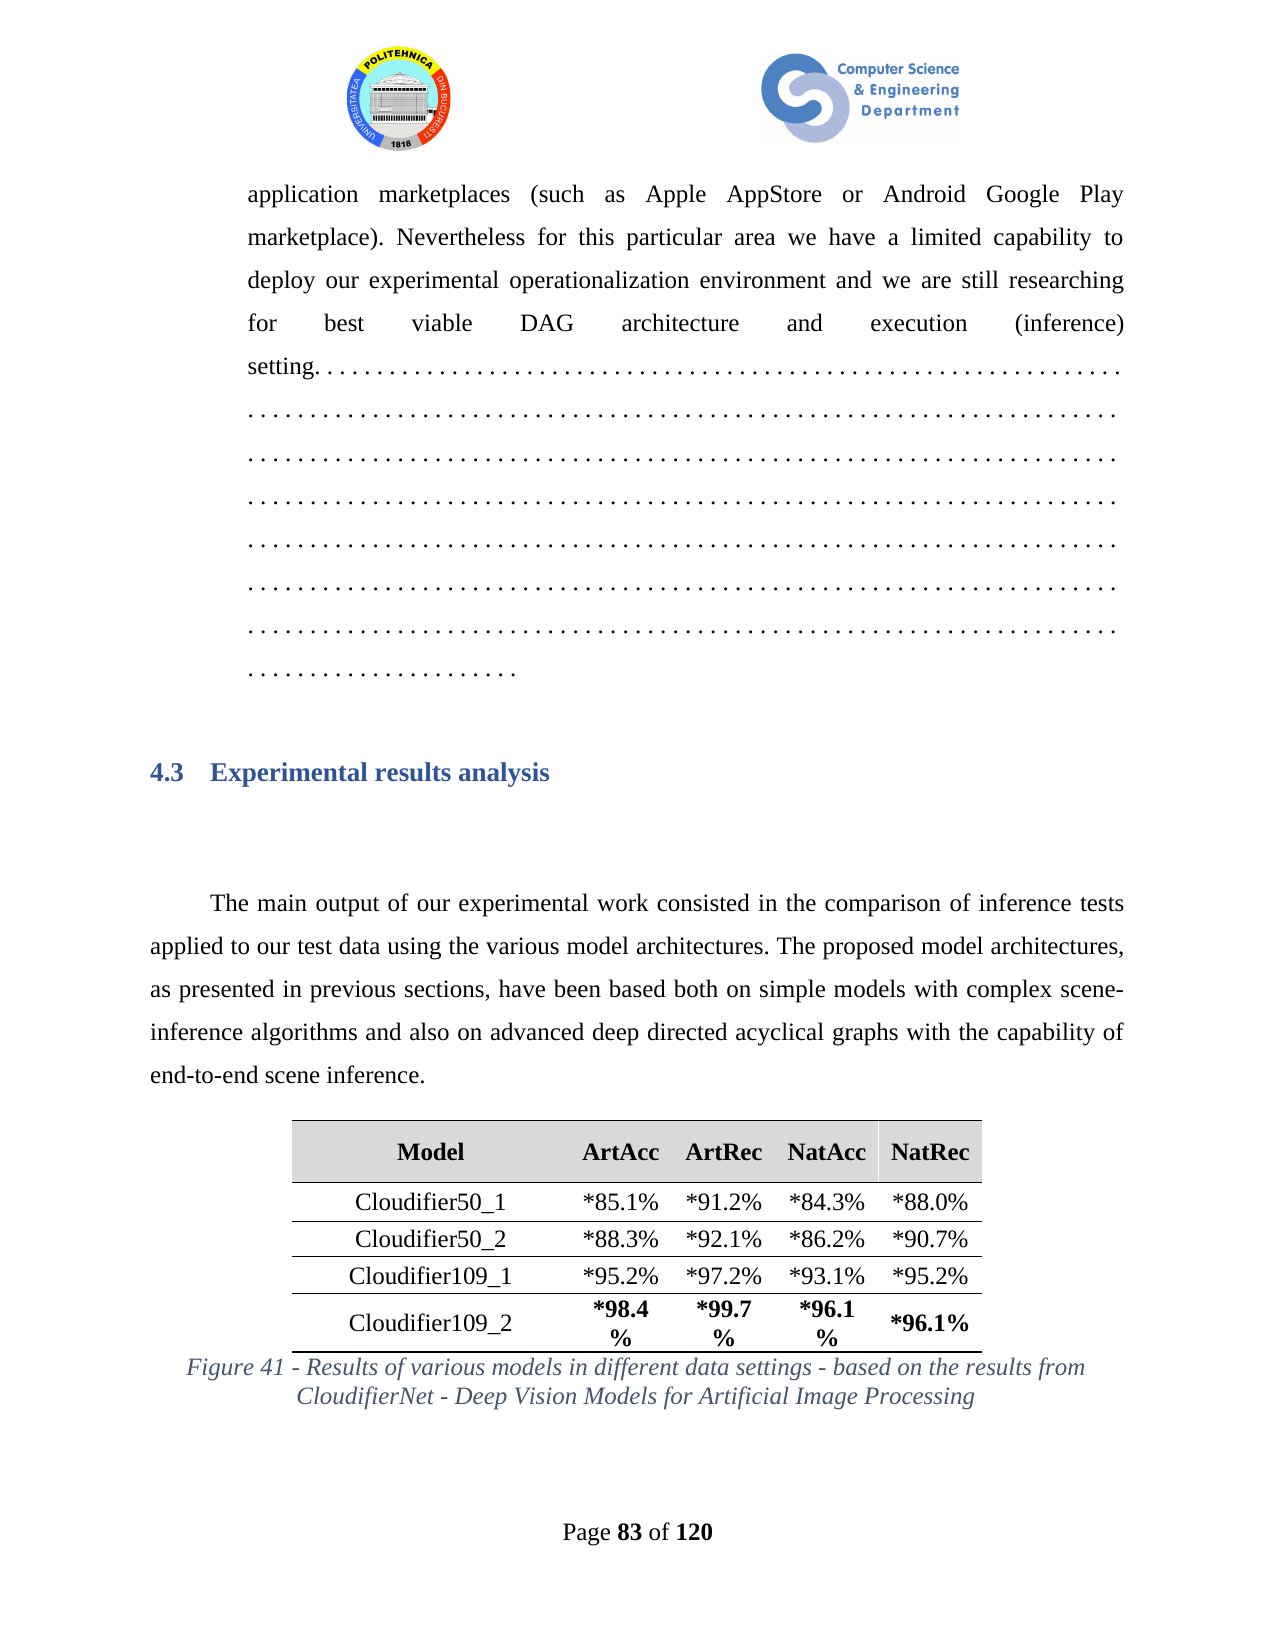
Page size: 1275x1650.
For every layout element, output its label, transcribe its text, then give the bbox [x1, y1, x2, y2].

picture [760, 53, 963, 144]
text The main output of our experimental work consisted in the comparison of inference tests applied to our test data using the various model architectures. The proposed model architectures, as presented in previous sections, have been based both on simple models with complex scene-inference algorithms and also on advanced deep directed acyclical graphs with the capability of end-to-end scene inference. [150, 888, 1125, 1089]
picture [346, 46, 451, 151]
subtitle Experimental results analysis [150, 756, 1125, 787]
table_header Figure 41 - Results of various models in different data settings - based on the results from CloudifierNet - Deep Vision Models for Artificial Image Processing [150, 1120, 1124, 1431]
